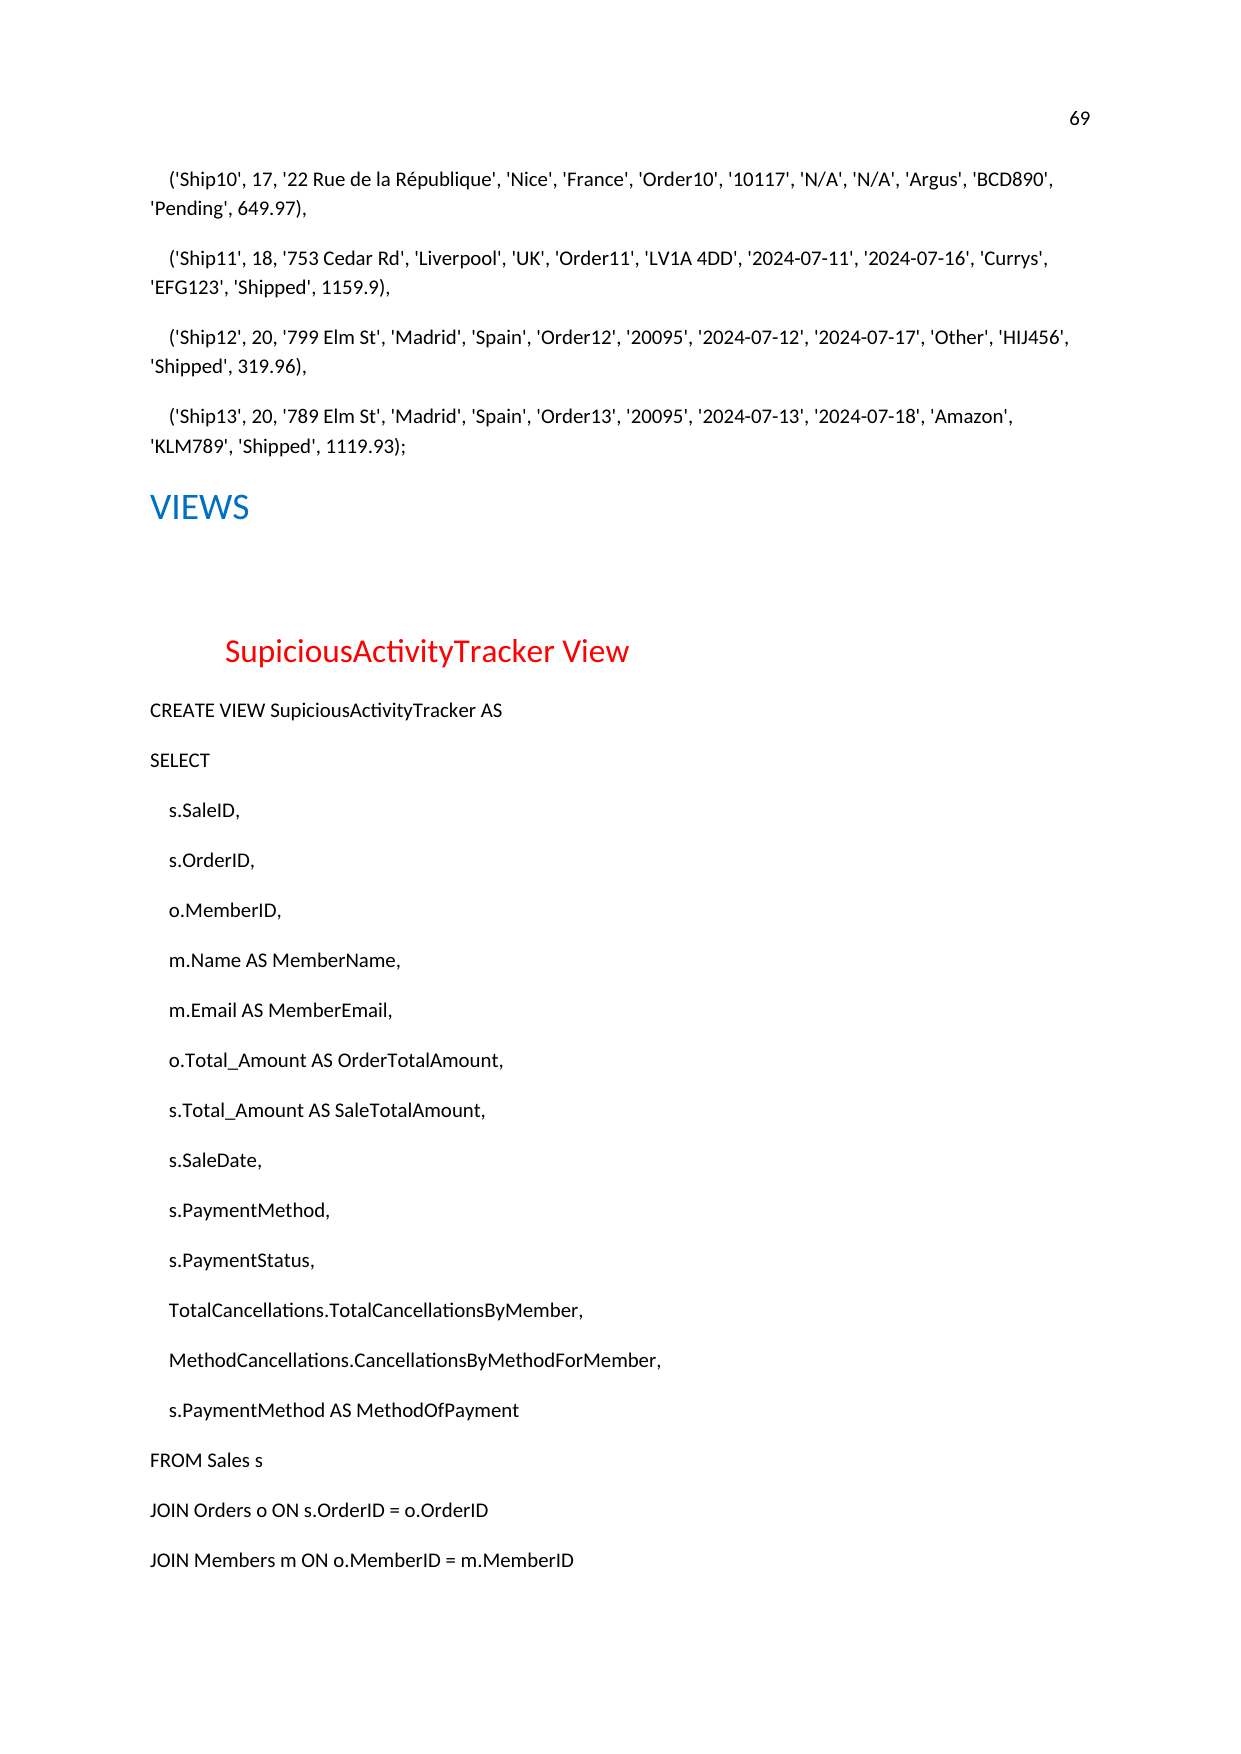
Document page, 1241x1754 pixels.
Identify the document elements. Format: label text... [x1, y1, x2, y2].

text s.Total_Amount AS SaleTotalAmount, [150, 1097, 1090, 1123]
text JOIN Orders o ON s.OrderID = o.OrderID [150, 1497, 1090, 1523]
text s.PaymentMethod AS MethodOfPayment [150, 1397, 1090, 1423]
text s.OrderID, [150, 847, 1090, 873]
text s.PaymentStatus, [150, 1247, 1090, 1273]
text MethodCancellations.CancellationsByMethodForMember, [150, 1347, 1090, 1373]
text SupiciousActivityTracker View [150, 630, 1090, 671]
text ('Ship10', 17, '22 Rue de la République', 'Nice', 'France', 'Order10', '10117', 'N/A', 'N/A', 'Argus', 'BCD890', 'Pending', 649.97), [150, 166, 1090, 221]
text o.Total_Amount AS OrderTotalAmount, [150, 1047, 1090, 1073]
text TotalCancellations.TotalCancellationsByMember, [150, 1297, 1090, 1323]
text m.Email AS MemberEmail, [150, 997, 1090, 1023]
text SELECT [150, 747, 1090, 773]
text CREATE VIEW SupiciousActivityTracker AS [150, 697, 1090, 723]
text ('Ship13', 20, '789 Elm St', 'Madrid', 'Spain', 'Order13', '20095', '2024-07-13', '2024-07-18', 'Amazon', 'KLM789', 'Shipped', 1119.93); [150, 404, 1090, 458]
text VIEWS [150, 483, 1090, 529]
text s.PaymentMethod, [150, 1197, 1090, 1223]
text ('Ship11', 18, '753 Cedar Rd', 'Liverpool', 'UK', 'Order11', 'LV1A 4DD', '2024-07-11', '2024-07-16', 'Currys', 'EFG123', 'Shipped', 1159.9), [150, 245, 1090, 300]
text s.SaleDate, [150, 1147, 1090, 1173]
text o.MemberID, [150, 897, 1090, 923]
text ('Ship12', 20, '799 Elm St', 'Madrid', 'Spain', 'Order12', '20095', '2024-07-12', '2024-07-17', 'Other', 'HIJ456', 'Shipped', 319.96), [150, 324, 1090, 379]
text s.SaleID, [150, 797, 1090, 823]
text m.Name AS MemberName, [150, 947, 1090, 973]
text FROM Sales s [150, 1447, 1090, 1473]
text JOIN Members m ON o.MemberID = m.MemberID [150, 1547, 1090, 1573]
